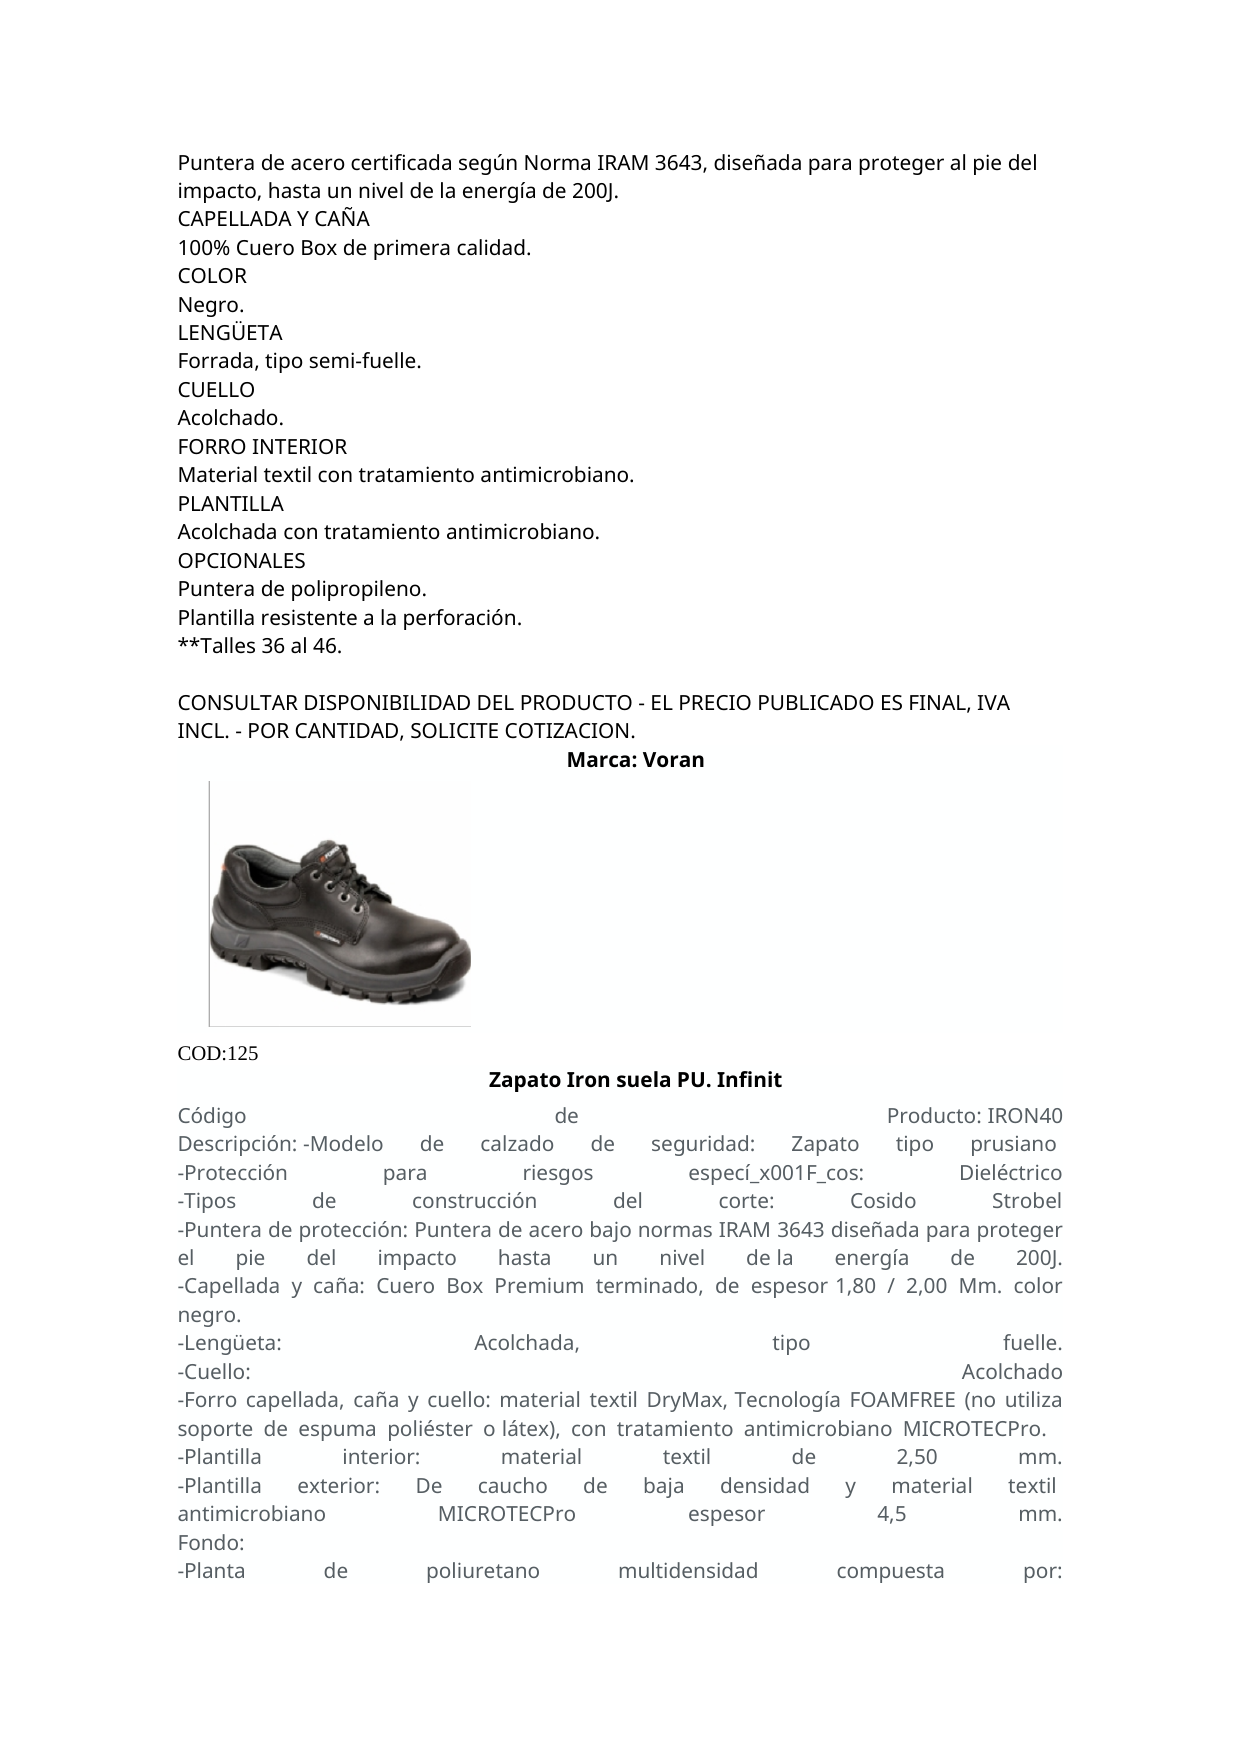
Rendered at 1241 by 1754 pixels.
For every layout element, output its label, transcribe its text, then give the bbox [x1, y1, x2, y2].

text PLANTILLA [177, 489, 1063, 517]
text **Talles 36 al 46. [177, 631, 1063, 659]
text COD:125 [177, 1041, 1063, 1065]
text Puntera de acero certificada según Norma IRAM 3643, diseñada para proteger al pie del impacto, hasta un nivel de la energía de 200J. [177, 148, 1063, 204]
text CONSULTAR DISPONIBILIDAD DEL PRODUCTO - EL PRECIO PUBLICADO ES FINAL, IVA INCL. - POR CANTIDAD, SOLICITE COTIZACION. [177, 688, 1063, 745]
text Forrada, tipo semi-fuelle. [177, 347, 1063, 375]
text LENGÜETA [177, 318, 1063, 347]
text FORRO INTERIOR [177, 432, 1063, 460]
text COLOR [177, 261, 1063, 290]
text Puntera de polipropileno. [177, 574, 1063, 603]
subtitle Marca: Voran [177, 745, 1063, 773]
text Plantilla resistente a la perforación. [177, 603, 1063, 631]
subtitle Zapato Iron suela PU. Infinit [177, 1065, 1063, 1093]
picture [208, 781, 471, 1033]
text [177, 1101, 1063, 1584]
text Negro. [177, 290, 1063, 318]
text CAPELLADA Y CAÑA [177, 204, 1063, 233]
text Acolchada con tratamiento antimicrobiano. [177, 517, 1063, 546]
text Material textil con tratamiento antimicrobiano. [177, 460, 1063, 489]
text OPCIONALES [177, 546, 1063, 574]
text Acolchado. [177, 403, 1063, 432]
text 100% Cuero Box de primera calidad. [177, 233, 1063, 261]
text CUELLO [177, 375, 1063, 403]
